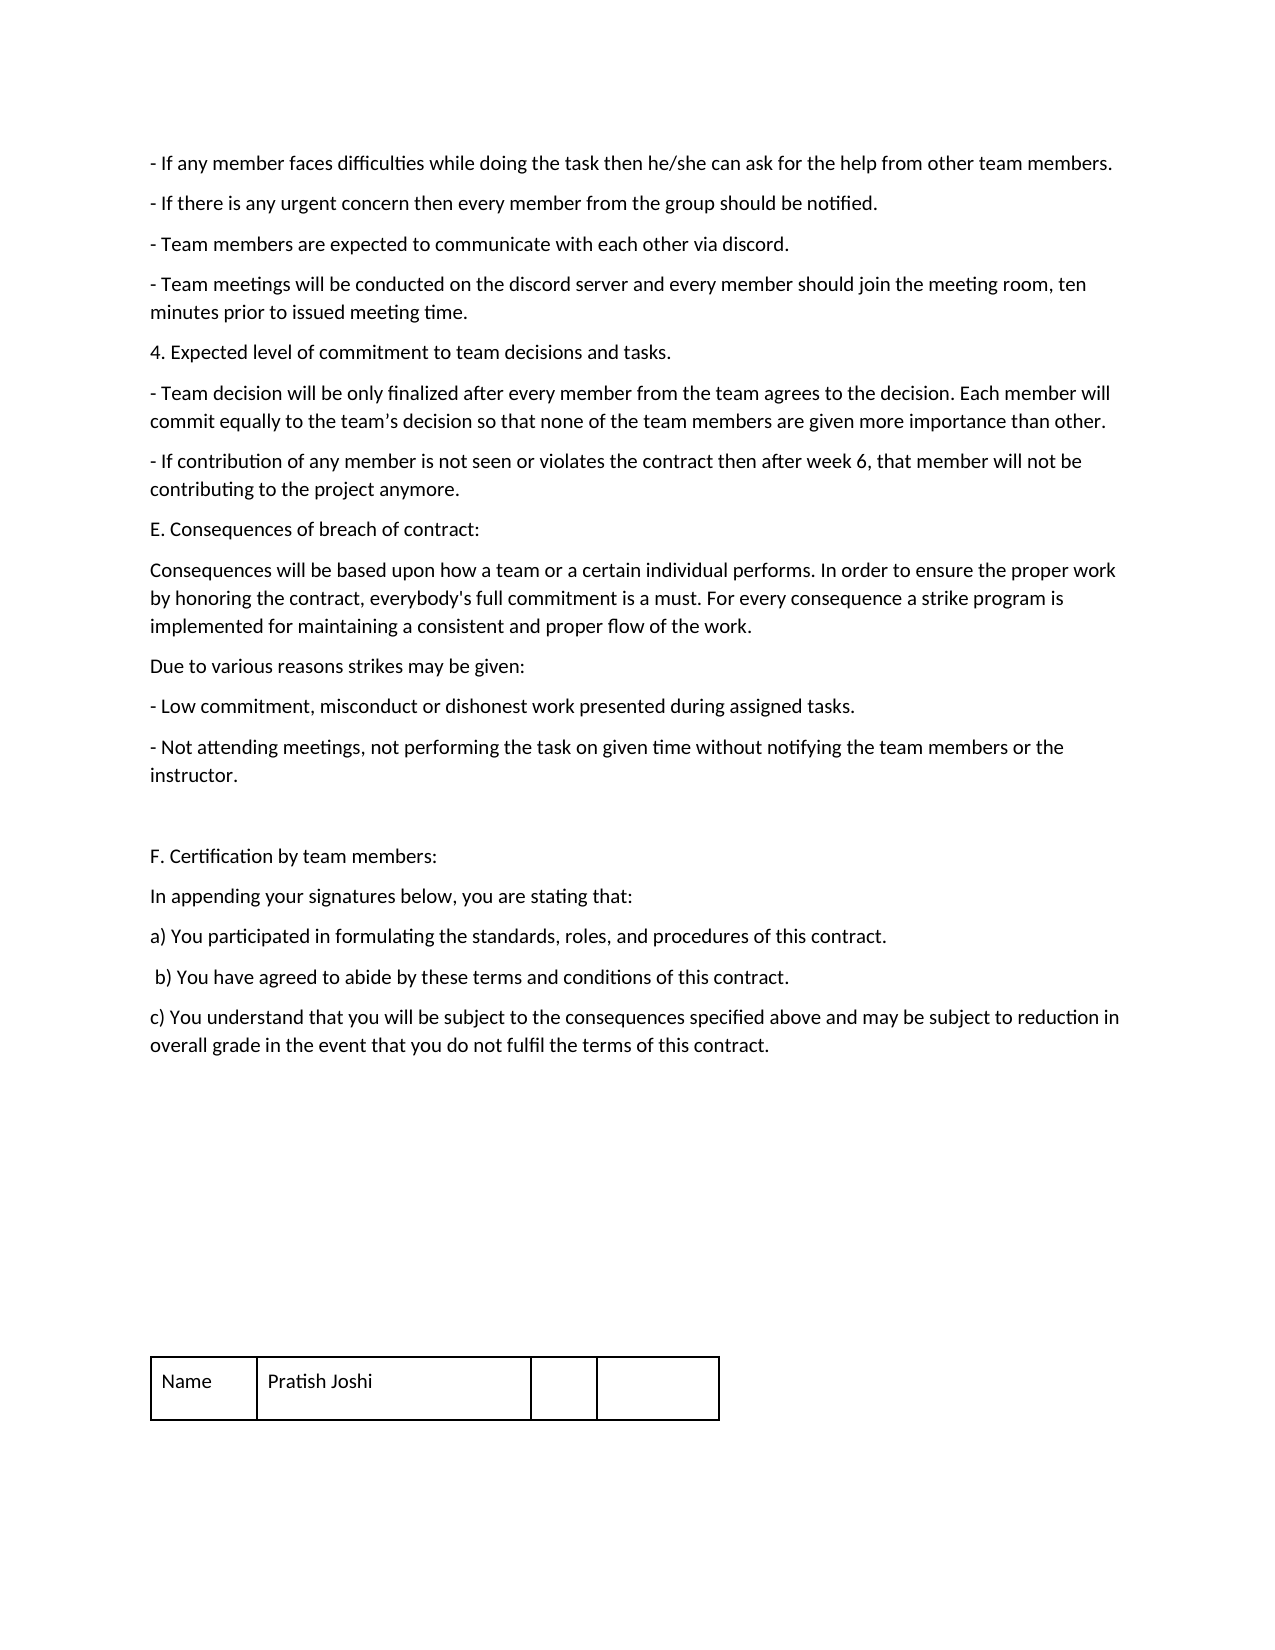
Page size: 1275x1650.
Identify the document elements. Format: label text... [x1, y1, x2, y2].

text - If there is any urgent concern then every member from the group should be notified. [150, 190, 1125, 216]
table_header [598, 1358, 718, 1419]
text E. Consequences of breach of contract: [150, 517, 1125, 542]
table_header [532, 1358, 596, 1419]
text - Team members are expected to communicate with each other via discord. [150, 231, 1125, 256]
text - Low commitment, misconduct or dishonest work presented during assigned tasks. [150, 694, 1125, 719]
text - Team meetings will be conducted on the discord server and every member should join the meeting room, ten minutes prior to issued meeting time. [150, 271, 1125, 324]
text - Not attending meetings, not performing the task on given time without notifying the team members or the instructor. [150, 734, 1125, 787]
text - If any member faces difficulties while doing the task then he/she can ask for the help from other team members. [150, 150, 1125, 175]
text b) You have agreed to abide by these terms and conditions of this contract. [150, 964, 1125, 989]
text - If contribution of any member is not seen or violates the contract then after week 6, that member will not be contributing to the project anymore. [150, 448, 1125, 502]
text In appending your signatures below, you are stating that: [150, 883, 1125, 909]
text Due to various reasons strikes may be given: [150, 653, 1125, 679]
text - Team decision will be only finalized after every member from the team agrees to the decision. Each member will commit equally to the team’s decision so that none of the team members are given more importance than other. [150, 380, 1125, 433]
table_header Pratish Joshi [258, 1358, 530, 1419]
text c) You understand that you will be subject to the consequences specified above and may be subject to reduction in overall grade in the event that you do not fulfil the terms of this contract. [150, 1004, 1125, 1058]
text 4. Expected level of commitment to team decisions and tasks. [150, 339, 1125, 365]
text F. Certification by team members: [150, 843, 1125, 868]
text Consequences will be based upon how a team or a certain individual performs. In order to ensure the proper work by honoring the contract, everybody's full commitment is a must. For every consequence a strike program is implemented for maintaining a consistent and proper flow of the work. [150, 557, 1125, 638]
table_header Name [152, 1358, 256, 1419]
text a) You participated in formulating the standards, roles, and procedures of this contract. [150, 924, 1125, 949]
